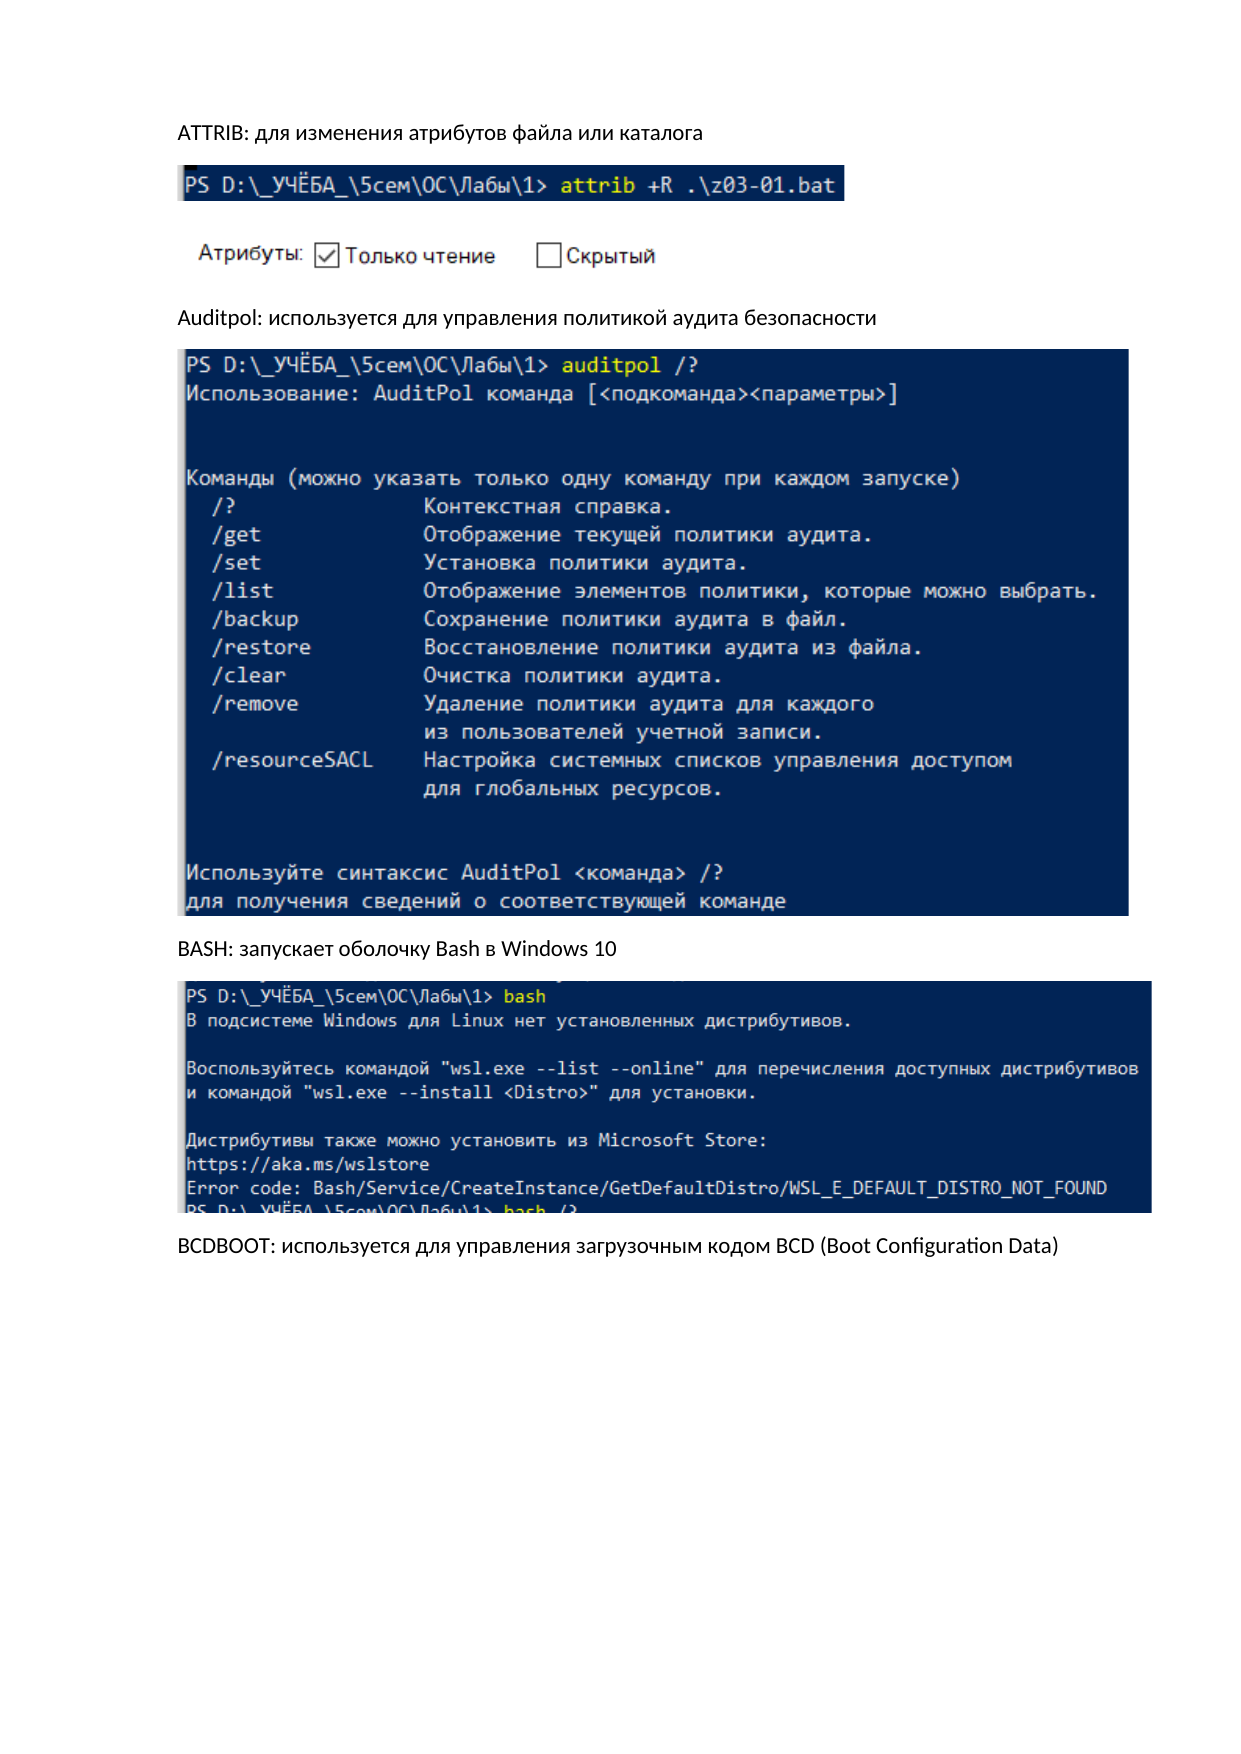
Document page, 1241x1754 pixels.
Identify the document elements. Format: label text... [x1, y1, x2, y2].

picture [177, 981, 1152, 1213]
text BASH: запускает оболочку Bash в Windows 10 [177, 934, 1152, 962]
picture [177, 219, 687, 284]
picture [177, 349, 1129, 916]
text BCDBOOT: используется для управления загрузочным кодом BCD (Boot Configuration Data) [177, 1231, 1152, 1259]
text Auditpol: используется для управления политикой аудита безопасности [177, 303, 1152, 331]
text ATTRIB: для изменения атрибутов файла или каталога [177, 118, 1152, 146]
picture [177, 165, 845, 201]
